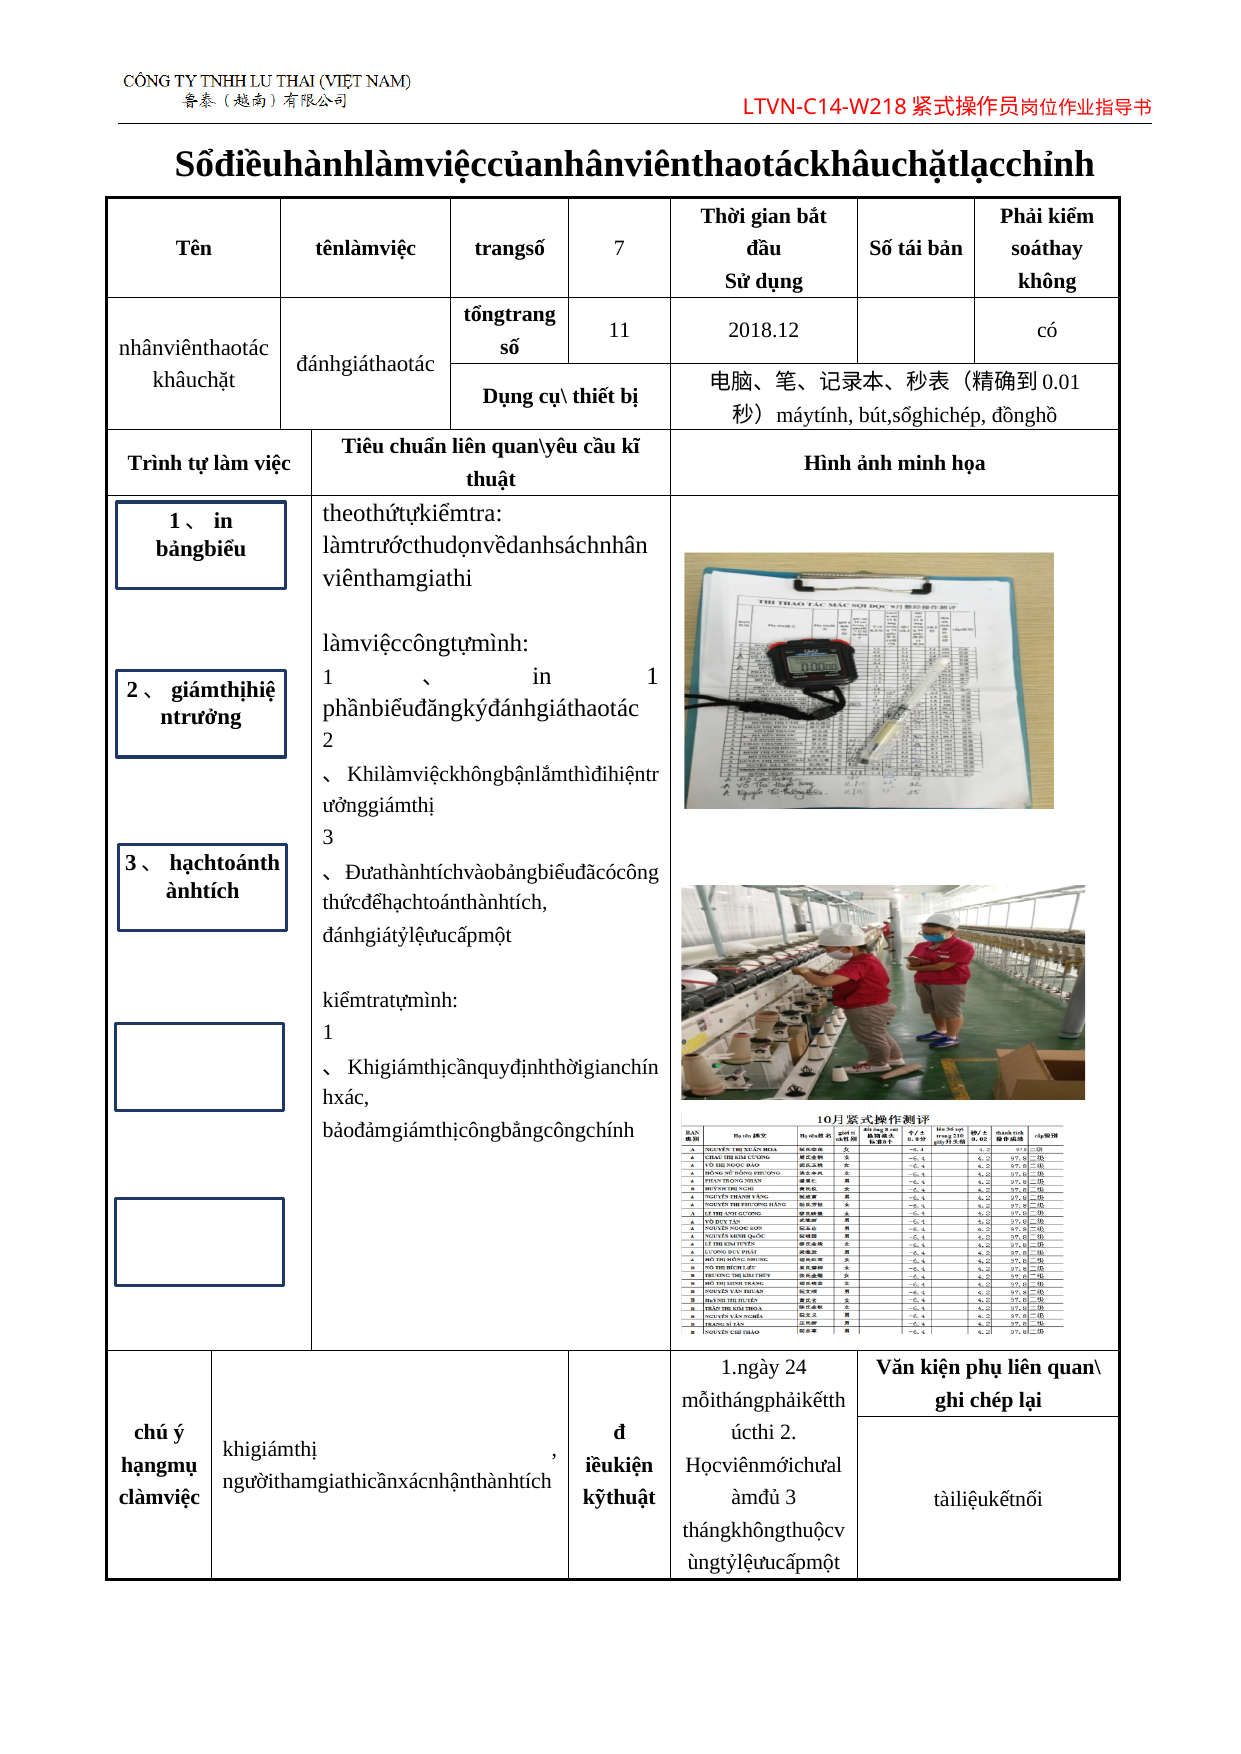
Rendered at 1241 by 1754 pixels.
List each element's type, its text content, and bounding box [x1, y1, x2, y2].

table_cell tàiliệukếtnối [858, 1417, 1118, 1578]
table_cell Dụng cụ\ thiết bị [451, 364, 670, 429]
table_header Thời gian bắt đầu Sử dụng [671, 199, 857, 297]
picture [118, 70, 414, 111]
table_cell tổngtrangsố [451, 298, 568, 363]
table_header Tên [108, 199, 280, 297]
table_cell Văn kiện phụ liên quan\ ghi chép lại [858, 1351, 1118, 1416]
picture [685, 553, 1054, 809]
table_cell [108, 496, 311, 1349]
table_cell theothứtựkiểmtra: làmtrướcthudọnvềdanhsáchnhânviênthamgiathi làmviệccôngtựmình: 1、in 1 phầnbiểuđăngkýđánhgiáthaotác 2、Khilàmviệckhôngbậnlắmthìđihiệntrưởnggiámthị 3、Đưathànhtíchvàobảngbiểuđãcócôngthứcđểhạchtoánthànhtích, đánhgiátỷlệưucấpmột kiểmtratựmình: 1、Khigiámthịcầnquyđịnhthờigianchínhxác, bảođảmgiámthịcôngbẳngcôngchính [312, 496, 670, 1349]
table_cell điềukiệnkỹthuật [569, 1351, 670, 1578]
picture [681, 1113, 1064, 1334]
table_cell 11 [569, 298, 670, 363]
table_cell 1.ngày 24 mỗithángphảikếtthúcthi 2. Họcviênmớichưalàmđủ 3 thángkhôngthuộcvùngtỷlệưucấpmột [671, 1351, 857, 1578]
table_cell Tiêu chuẩn liên quan\yêu cầu kĩ thuật [312, 430, 670, 495]
table_header trangsố [451, 199, 568, 297]
table_header Số tái bản [858, 199, 974, 297]
table_cell [671, 496, 1118, 1349]
picture [681, 885, 1085, 1100]
table_cell [858, 298, 974, 363]
table_cell đánhgiáthaotác [281, 298, 450, 429]
text Sổđiềuhànhlàmviệccủanhânviênthaotáckhâuchặtlạcchỉnh [118, 131, 1152, 196]
table_cell khigiámthị , ngườithamgiathicầnxácnhậnthànhtích [212, 1351, 568, 1578]
table_cell Hình ảnh minh họa [671, 430, 1118, 495]
table_cell 2018.12 [671, 298, 857, 363]
table_cell có [975, 298, 1118, 363]
table_header tênlàmviệc [281, 199, 450, 297]
table_header 7 [569, 199, 670, 297]
table_cell chú ý hạngmụclàmviệc [108, 1351, 211, 1578]
table_cell nhânviênthaotáckhâuchặt [108, 298, 280, 429]
table_cell 电脑、笔、记录本、秒表（精确到0.01秒）máytính, bút,sổghichép, đồnghồ [671, 364, 1118, 429]
table_cell Trình tự làm việc [108, 430, 311, 495]
table_header Phải kiểm soáthay không [975, 199, 1118, 297]
